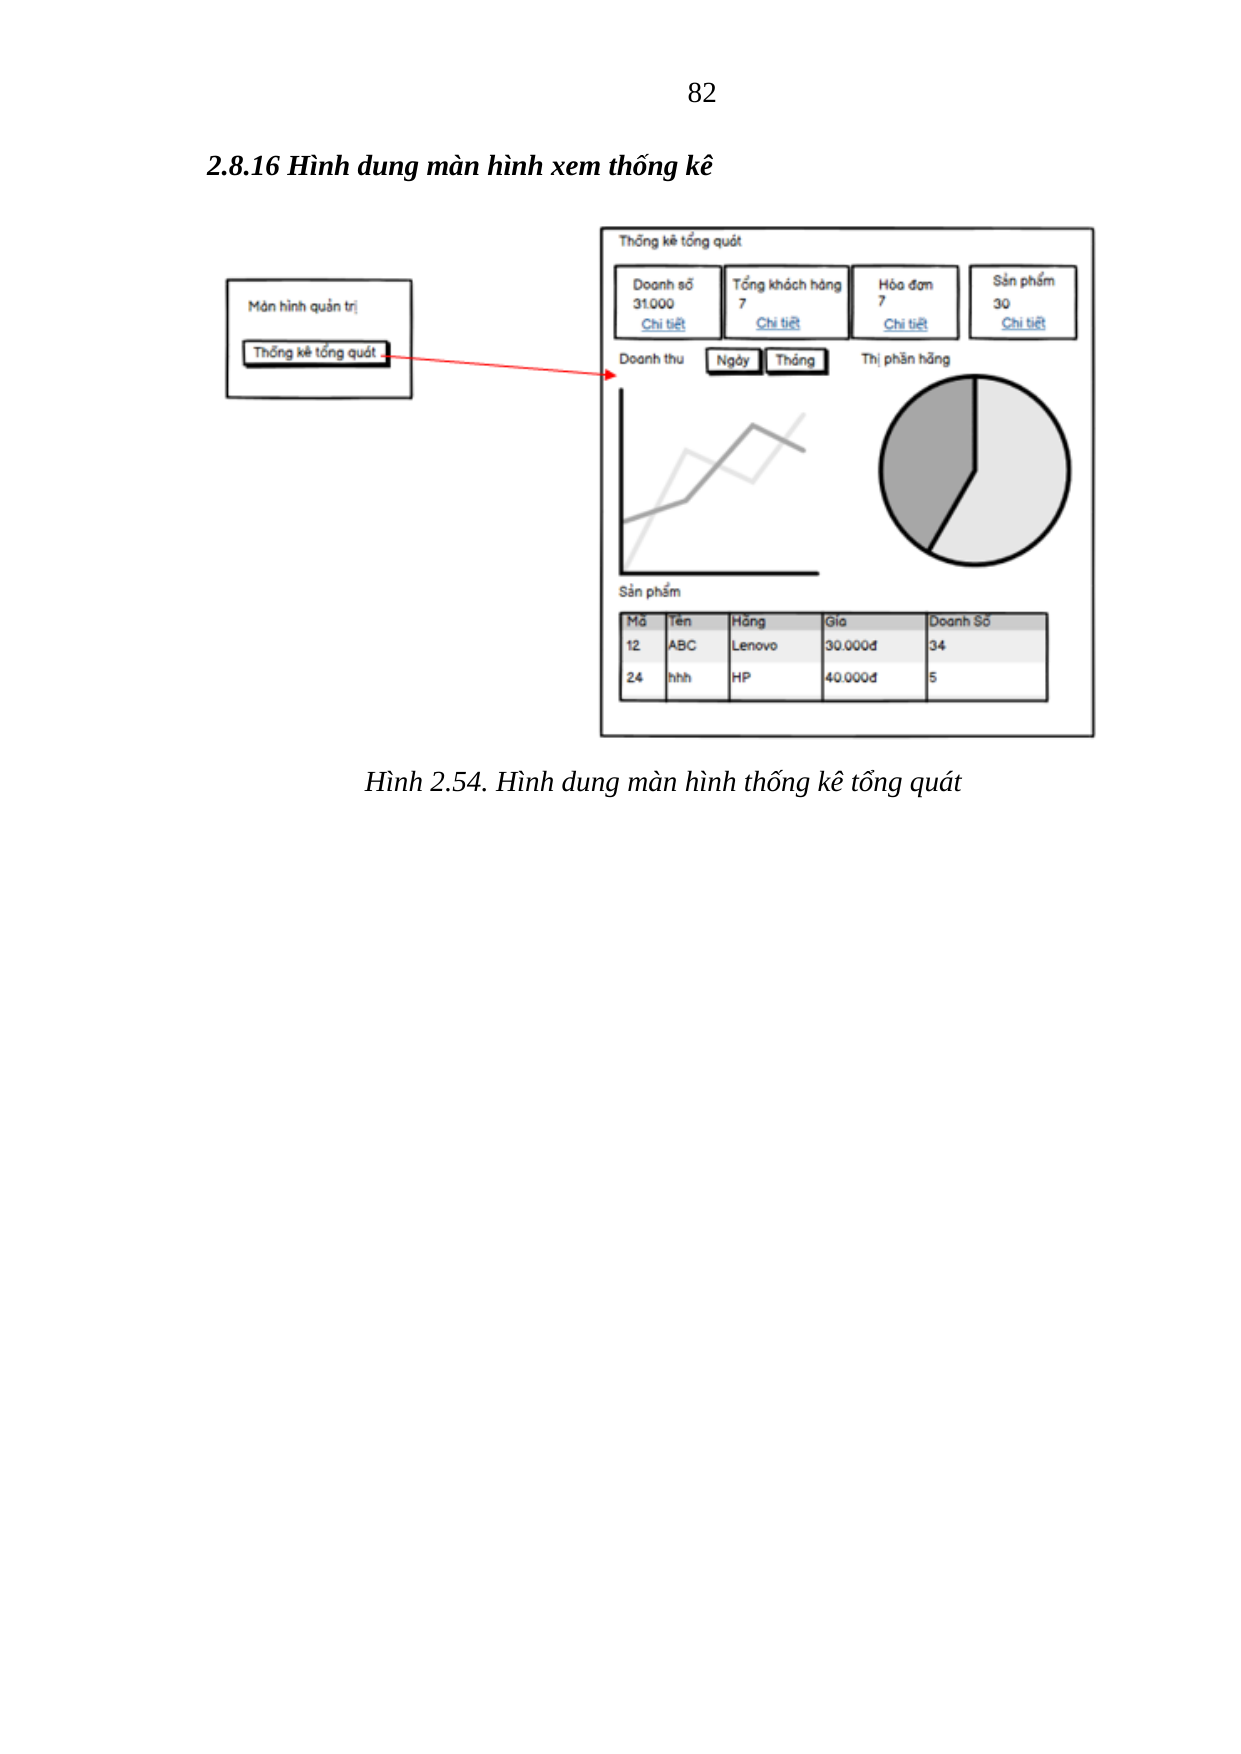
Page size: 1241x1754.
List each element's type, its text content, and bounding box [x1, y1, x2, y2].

picture [206, 210, 1119, 748]
text Hình 2.54. Hình dung màn hình thống kê tổng quát [207, 764, 1122, 798]
subtitle Hình dung màn hình xem thống kê [207, 148, 1122, 181]
